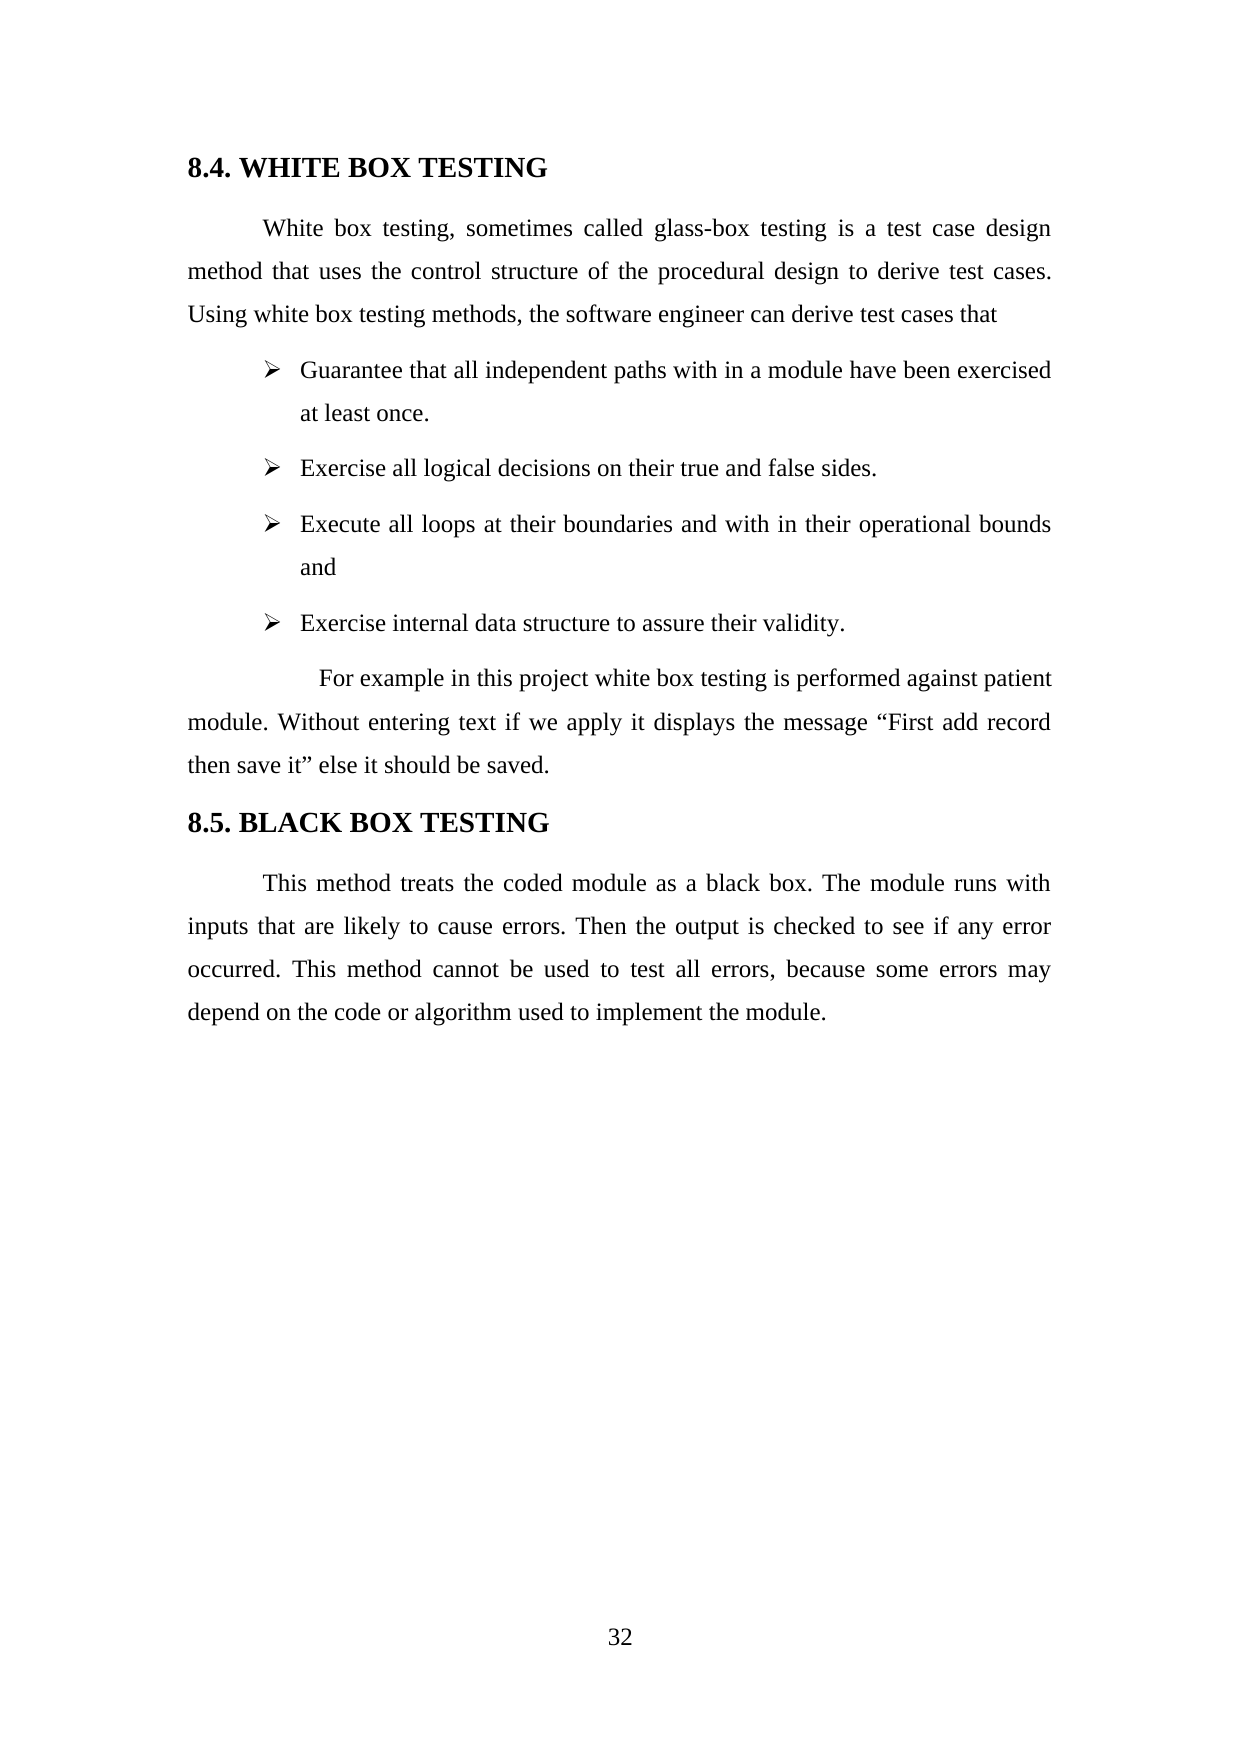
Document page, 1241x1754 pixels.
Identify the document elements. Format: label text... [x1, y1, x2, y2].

text For example in this project white box testing is performed against patient module. Without entering text if we apply it displays the message “First add record then save it” else it should be saved. [187, 663, 1053, 778]
list Exercise all logical decisions on their true and false sides. [262, 453, 1053, 482]
text This method treats the coded module as a black box. The module runs with inputs that are likely to cause errors. Then the output is checked to see if any error occurred. This method cannot be used to test all errors, because some errors may depend on the code or algorithm used to implement the module. [187, 868, 1053, 1026]
list Guarantee that all independent paths with in a module have been exercised at least once. [262, 355, 1053, 427]
text White box testing, sometimes called glass-box testing is a test case design method that uses the control structure of the procedural design to derive test cases. Using white box testing methods, the software engineer can derive test cases that [187, 213, 1053, 328]
list Exercise internal data structure to assure their validity. [262, 608, 1053, 637]
subtitle 8.5. BLACK BOX TESTING [187, 805, 1053, 839]
subtitle 8.4. WHITE BOX TESTING [187, 150, 1053, 183]
list Execute all loops at their boundaries and with in their operational bounds and [262, 509, 1053, 581]
